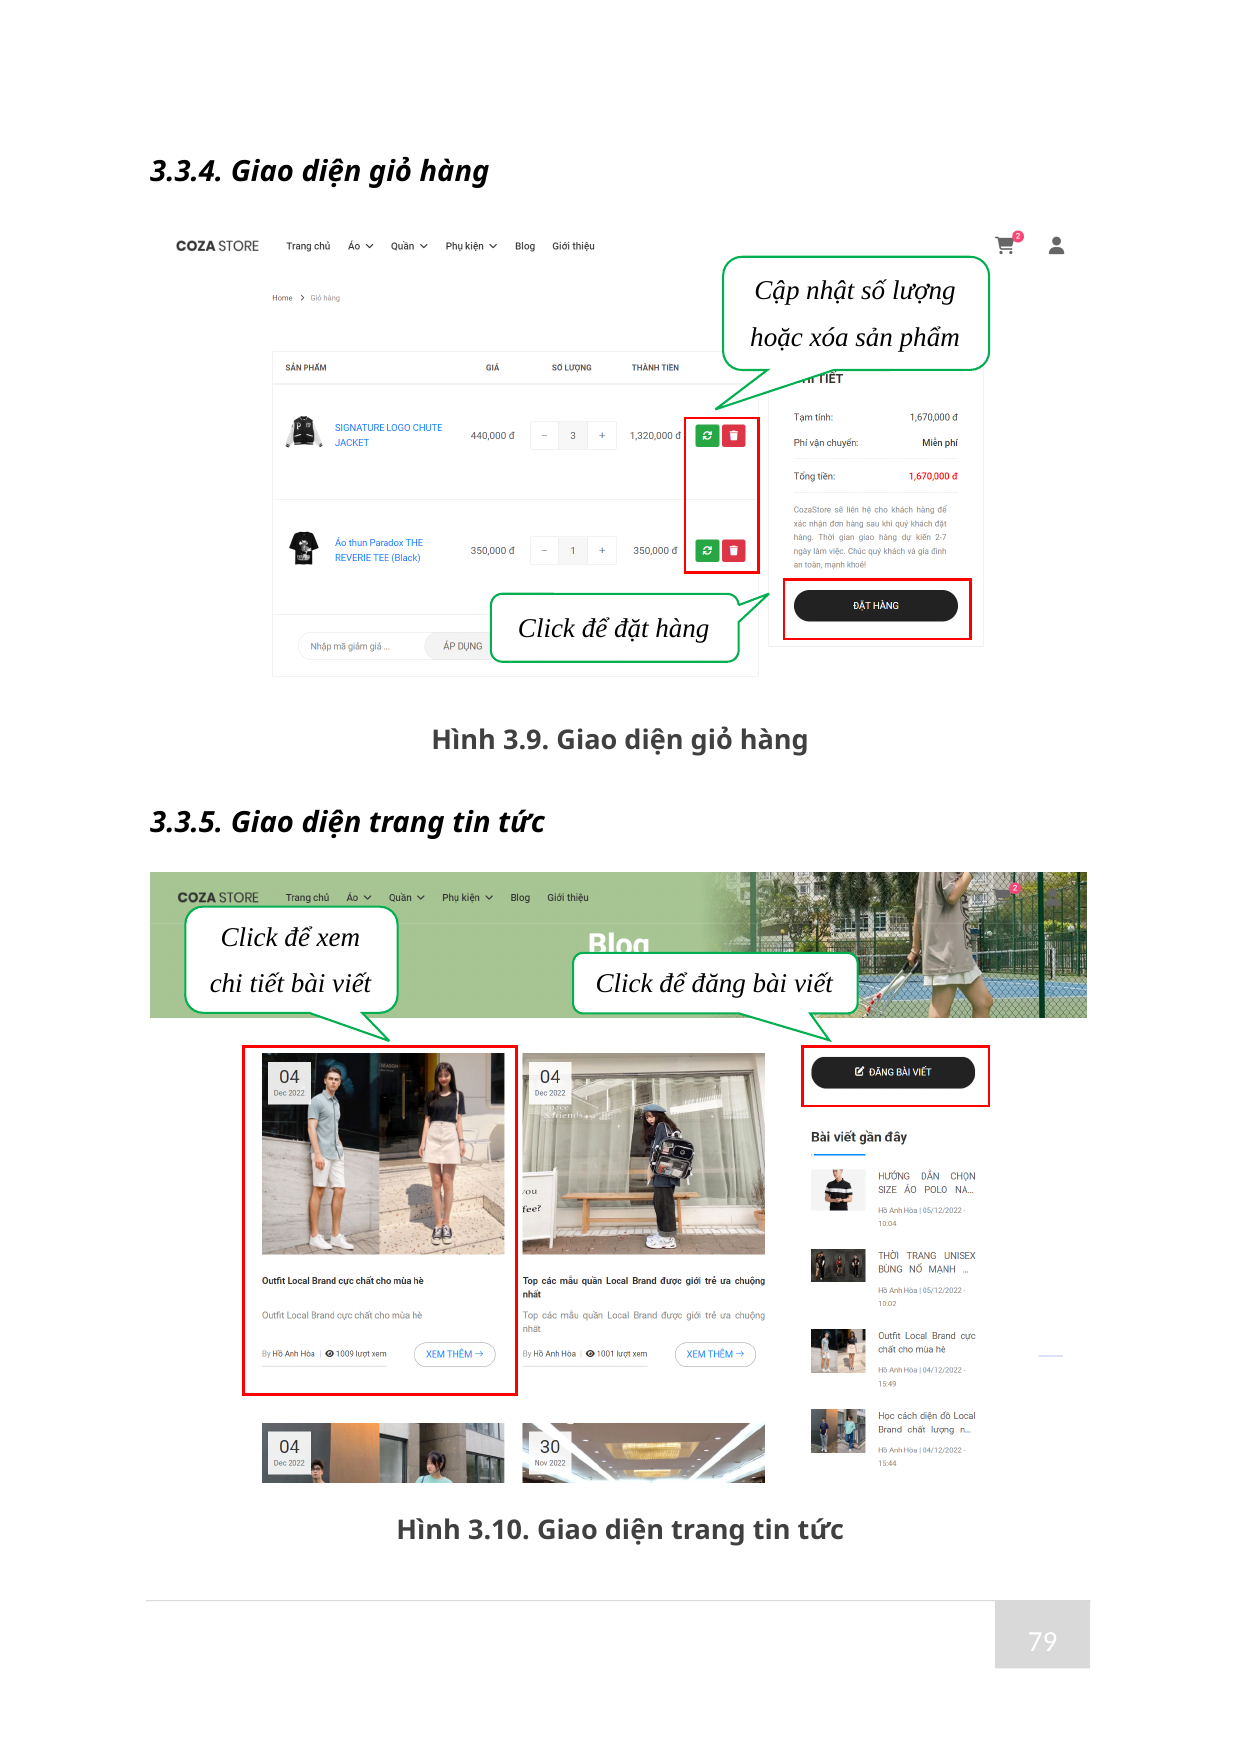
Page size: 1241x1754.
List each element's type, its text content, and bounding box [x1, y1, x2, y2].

subtitle 3.3.4. Giao diện giỏ hàng [150, 150, 1090, 190]
picture [150, 222, 1091, 693]
picture [150, 872, 1087, 1483]
text Hình 3.10. Giao diện trang tin tức [150, 1510, 1090, 1547]
text Hình 3.9. Giao diện giỏ hàng [150, 721, 1090, 757]
subtitle 3.3.5. Giao diện trang tin tức [150, 801, 1090, 841]
